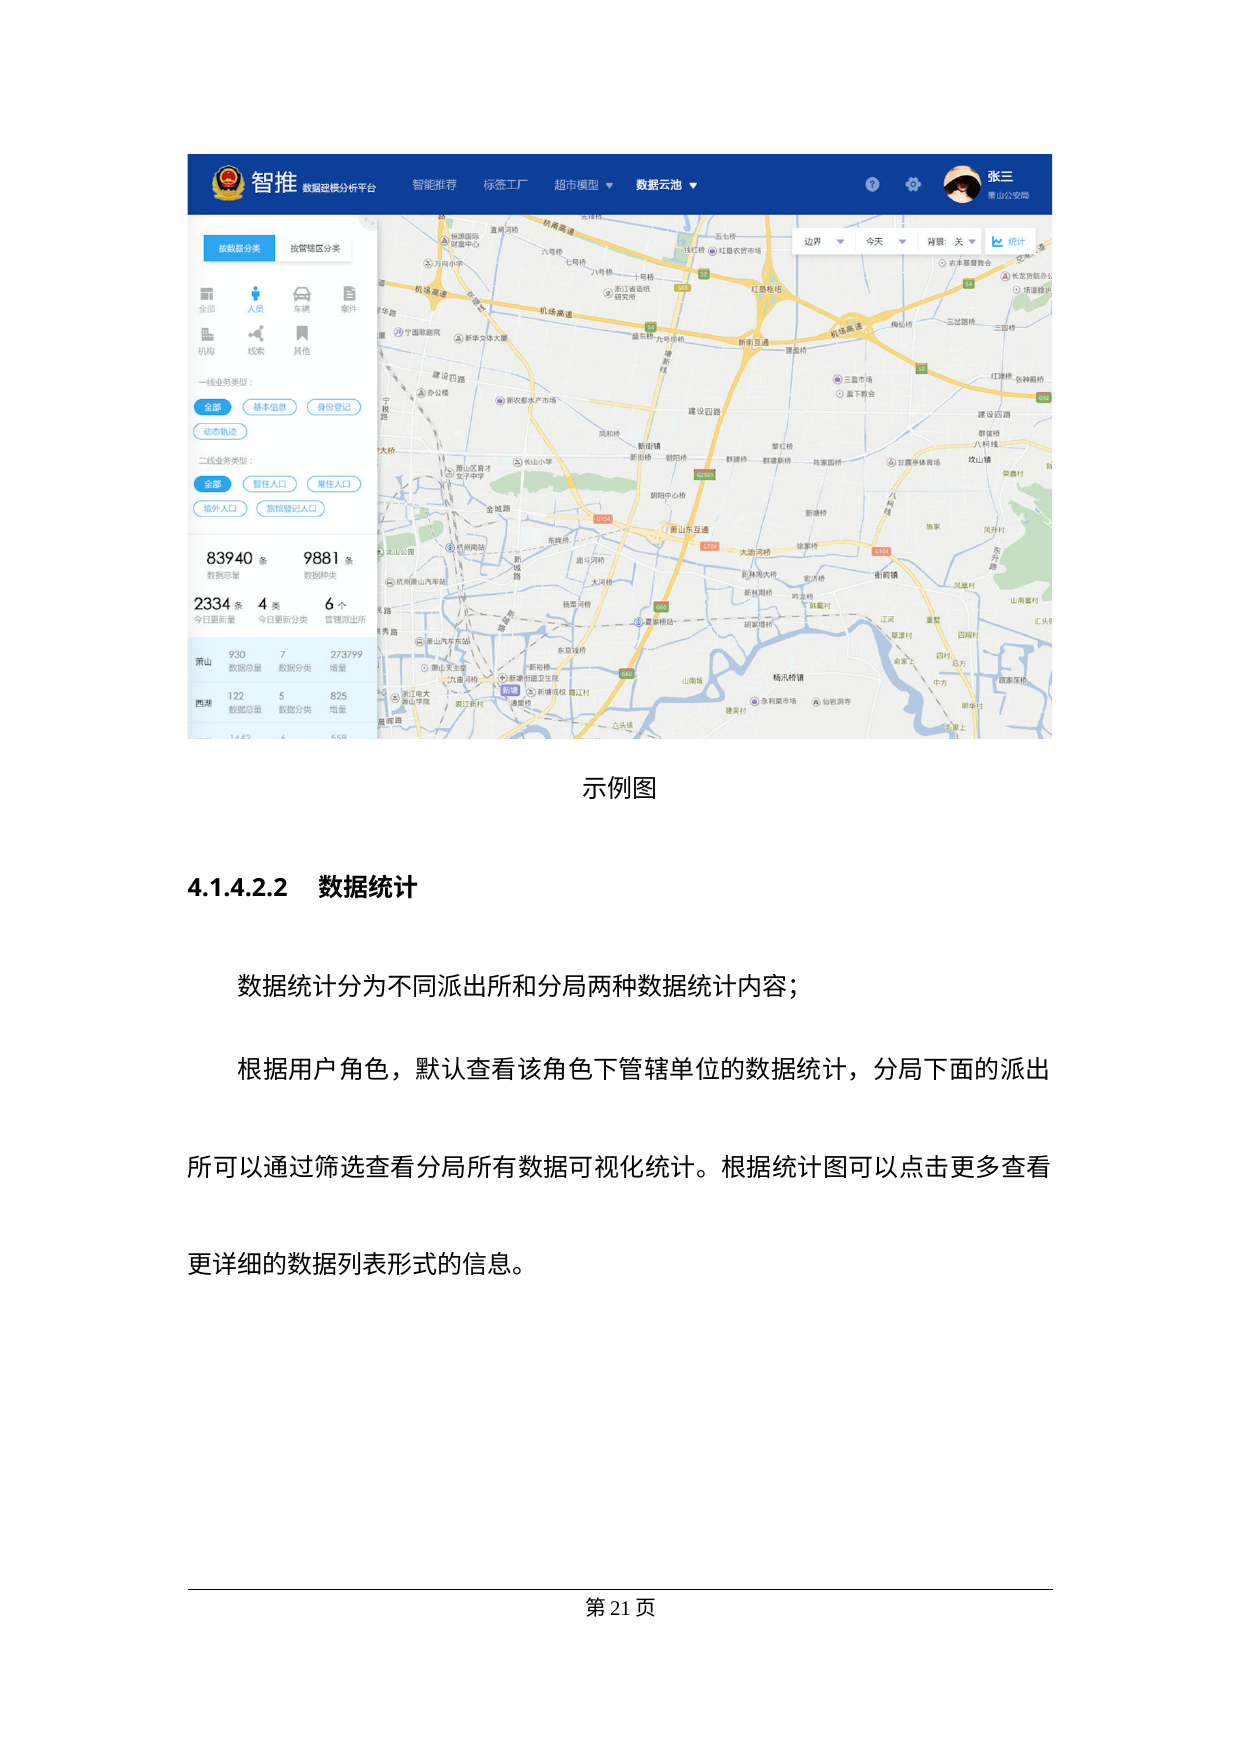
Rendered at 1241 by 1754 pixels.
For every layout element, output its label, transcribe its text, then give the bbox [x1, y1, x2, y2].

list 数据统计分为不同派出所和分局两种数据统计内容； [187, 952, 1053, 1017]
list 根据用户角色，默认查看该角色下管辖单位的数据统计，分局下面的派出所可以通过筛选查看分局所有数据可视化统计。根据统计图可以点击更多查看更详细的数据列表形式的信息。 [187, 1036, 1053, 1296]
subtitle 数据统计 [187, 853, 1053, 918]
text 示例图 [187, 754, 1053, 819]
picture [187, 154, 1053, 739]
